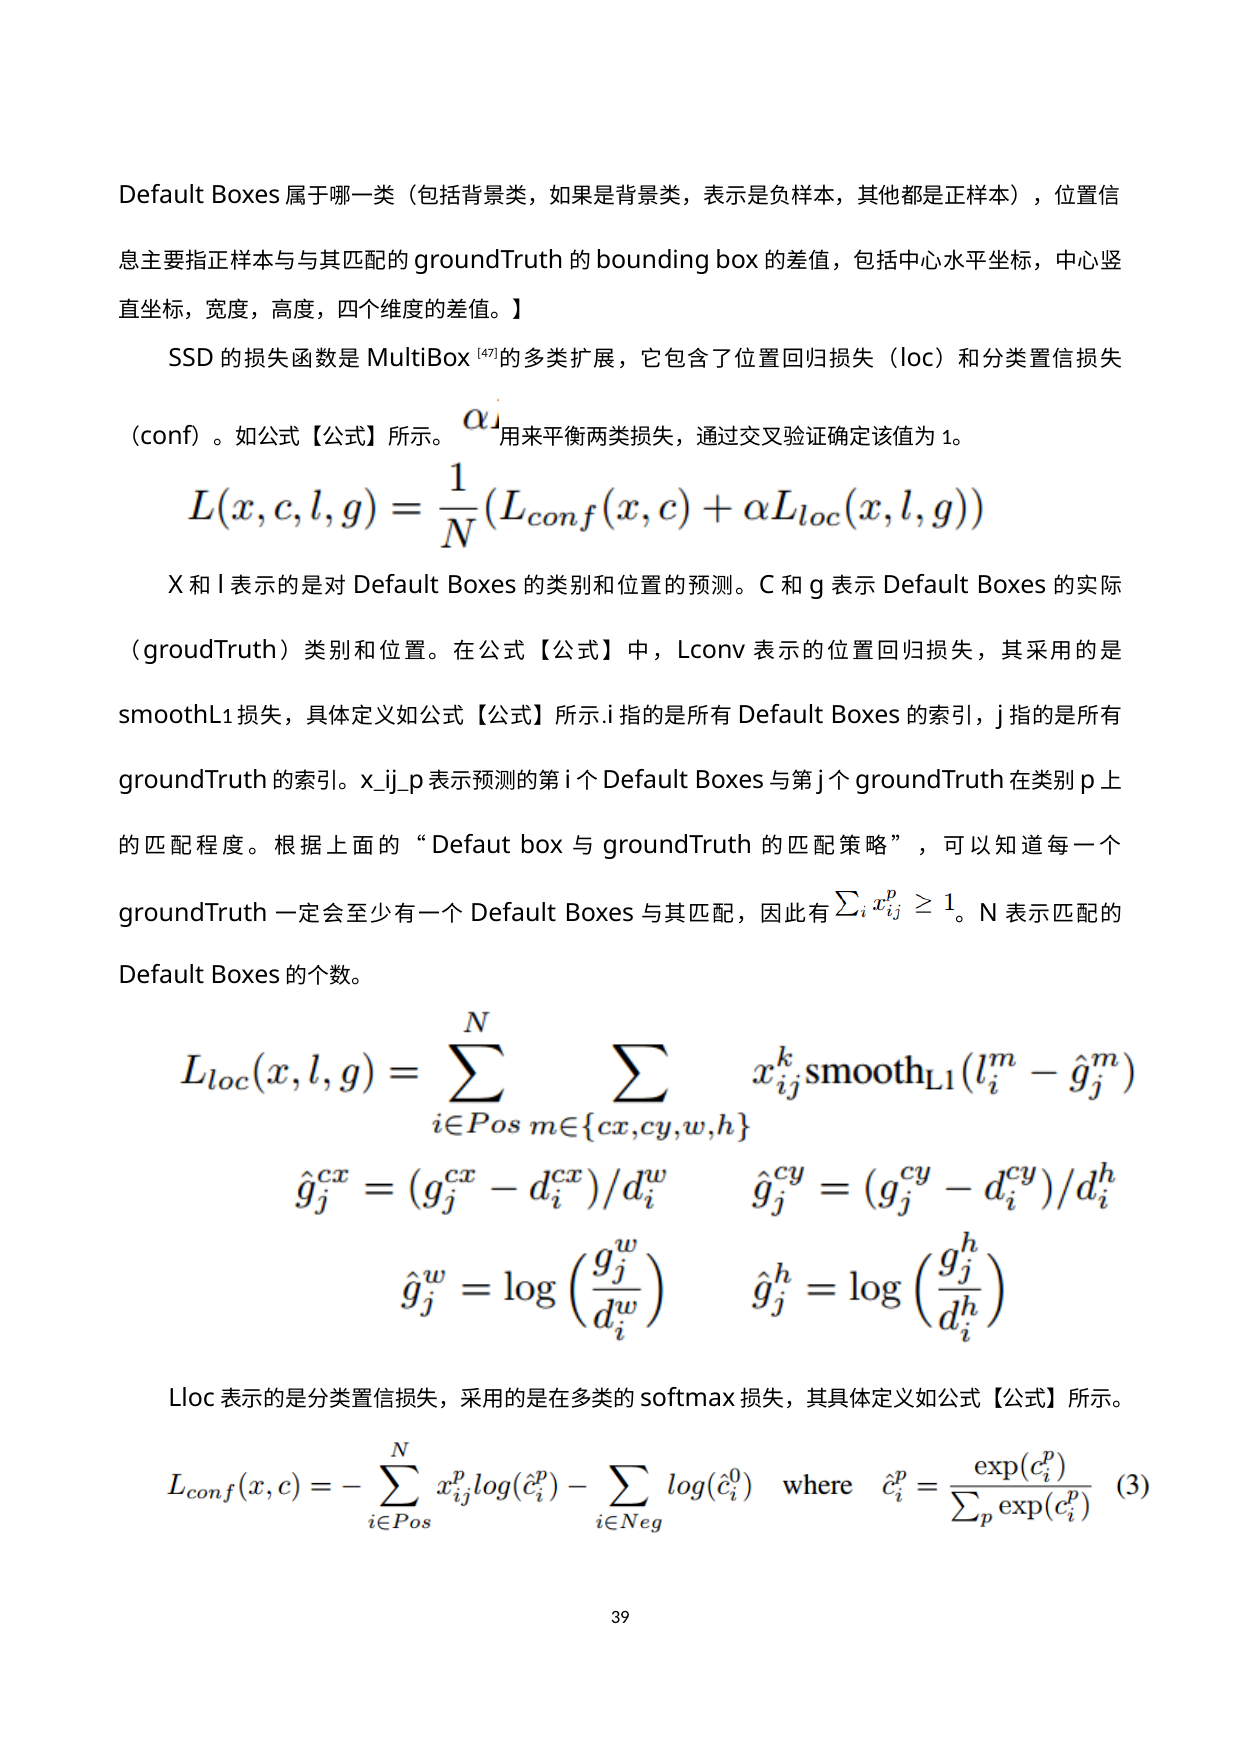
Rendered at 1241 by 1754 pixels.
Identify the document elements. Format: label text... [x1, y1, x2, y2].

picture [161, 1428, 1166, 1549]
picture [161, 453, 1008, 551]
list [118, 161, 1122, 324]
list Lloc表示的是分类置信损失，采用的是在多类的softmax损失，其具体定义如公式【公式】所示。 [118, 1364, 1122, 1429]
picture [453, 391, 499, 445]
picture [832, 888, 955, 922]
list X和l表示的是对Default Boxes的类别和位置的预测。C和g表示Default Boxes的实际（groudTruth）类别和位置。在公式【公式】中，Lconv表示的位置回归损失，其采用的是smoothL1损失，具体定义如公式【公式】所示.i指的是所有Default Boxes的索引，j指的是所有groundTruth的索引。x_ij_p表示预测的第i个Default Boxes与第j个groundTruth在类别p上的匹配程度。根据上面的“Defaut box与groundTruth的匹配策略”，可以知道每一个groundTruth一定会至少有一个Default Boxes与其匹配，因此有。N表示匹配的Default Boxes的个数。 [118, 551, 1122, 1006]
list SSD的损失函数是MultiBox [47]的多类扩展，它包含了位置回归损失（loc）和分类置信损失（conf）。如公式【公式】所示。用来平衡两类损失，通过交叉验证确定该值为1。 [118, 324, 1122, 454]
picture [161, 1006, 1166, 1362]
